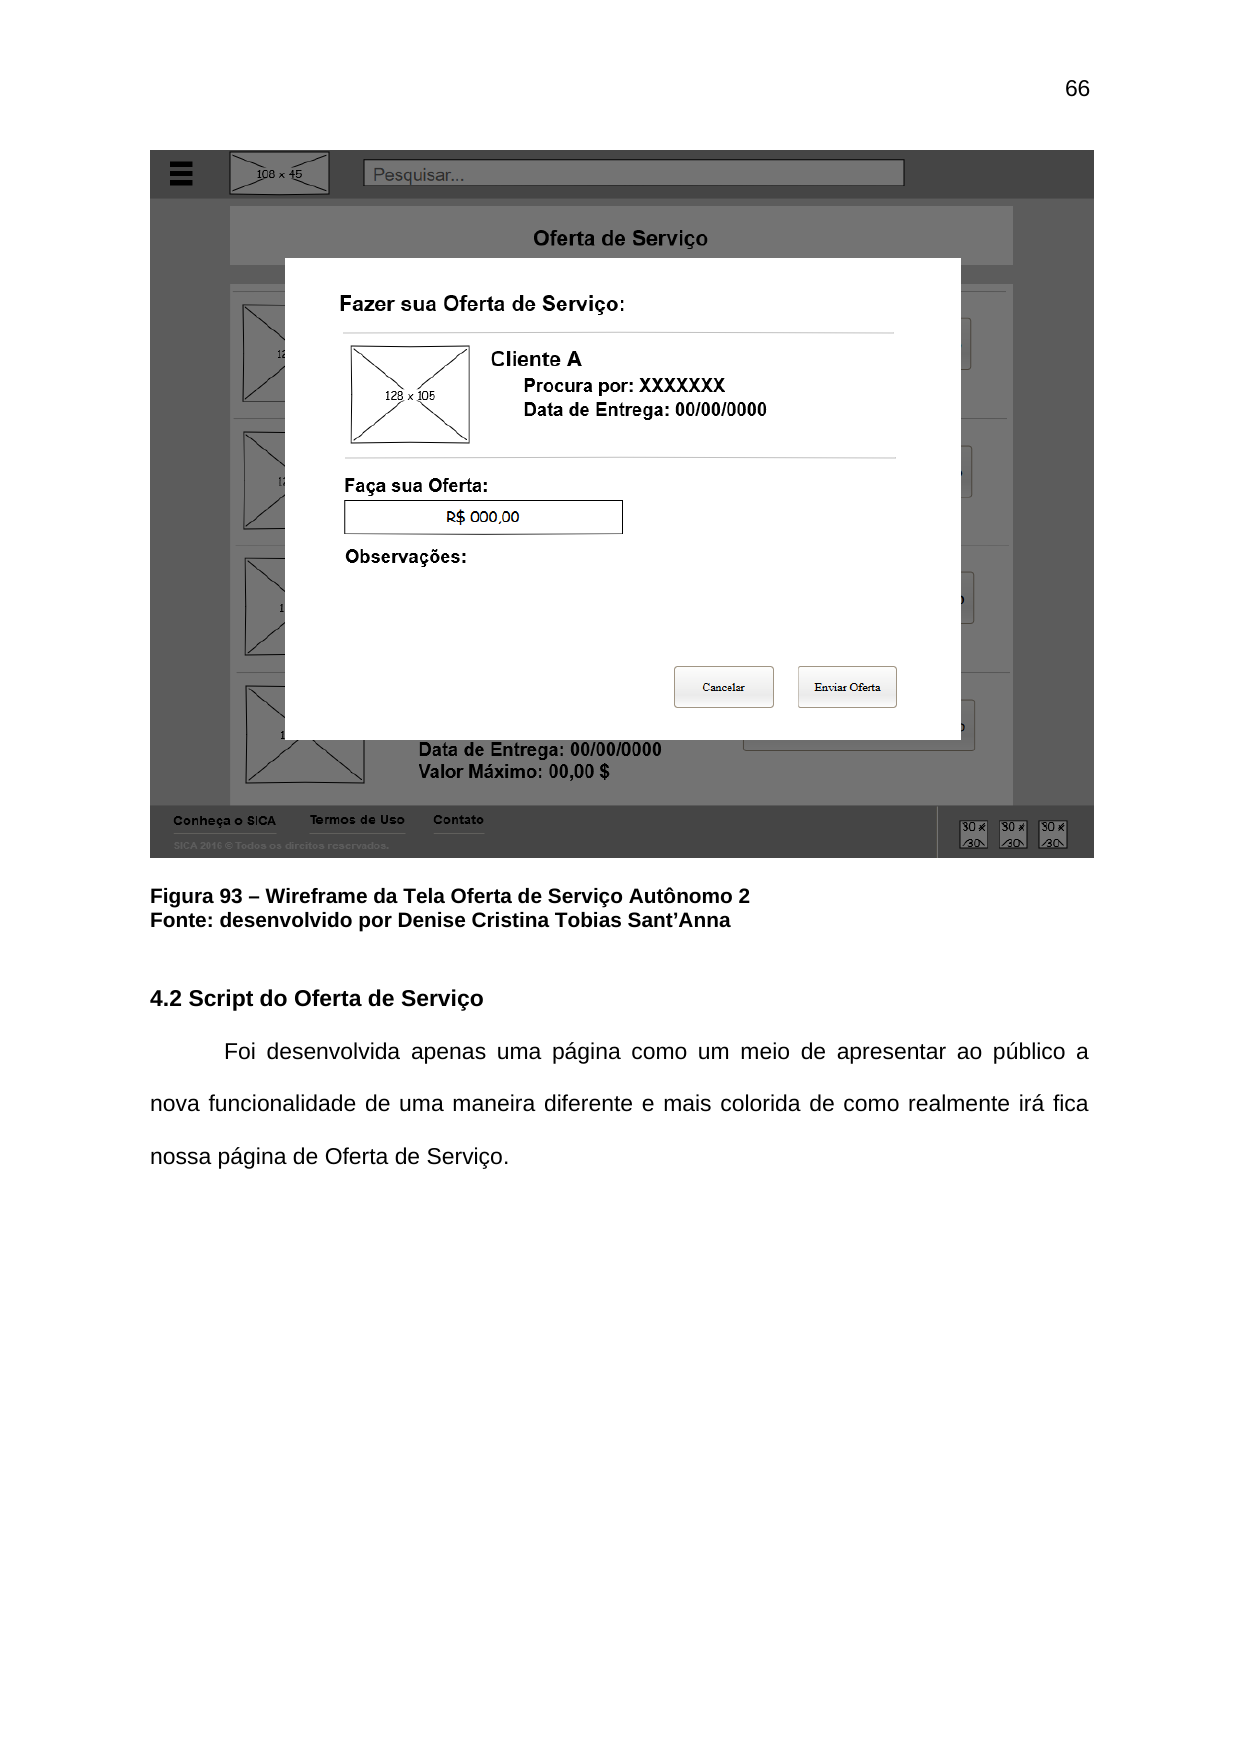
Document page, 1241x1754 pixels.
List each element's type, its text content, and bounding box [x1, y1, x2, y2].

text Figura 93 – Wireframe da Tela Oferta de Serviço Autônomo 2 [150, 884, 1090, 908]
picture [150, 150, 1094, 858]
list Script do Oferta de Serviço [150, 985, 1090, 1011]
text Foi desenvolvida apenas uma página como um meio de apresentar ao público a nova funcionalidade de uma maneira diferente e mais colorida de como realmente irá fica nossa página de Oferta de Serviço. [150, 1038, 1090, 1169]
text Fonte: desenvolvido por Denise Cristina Tobias Sant’Anna [150, 908, 1090, 932]
